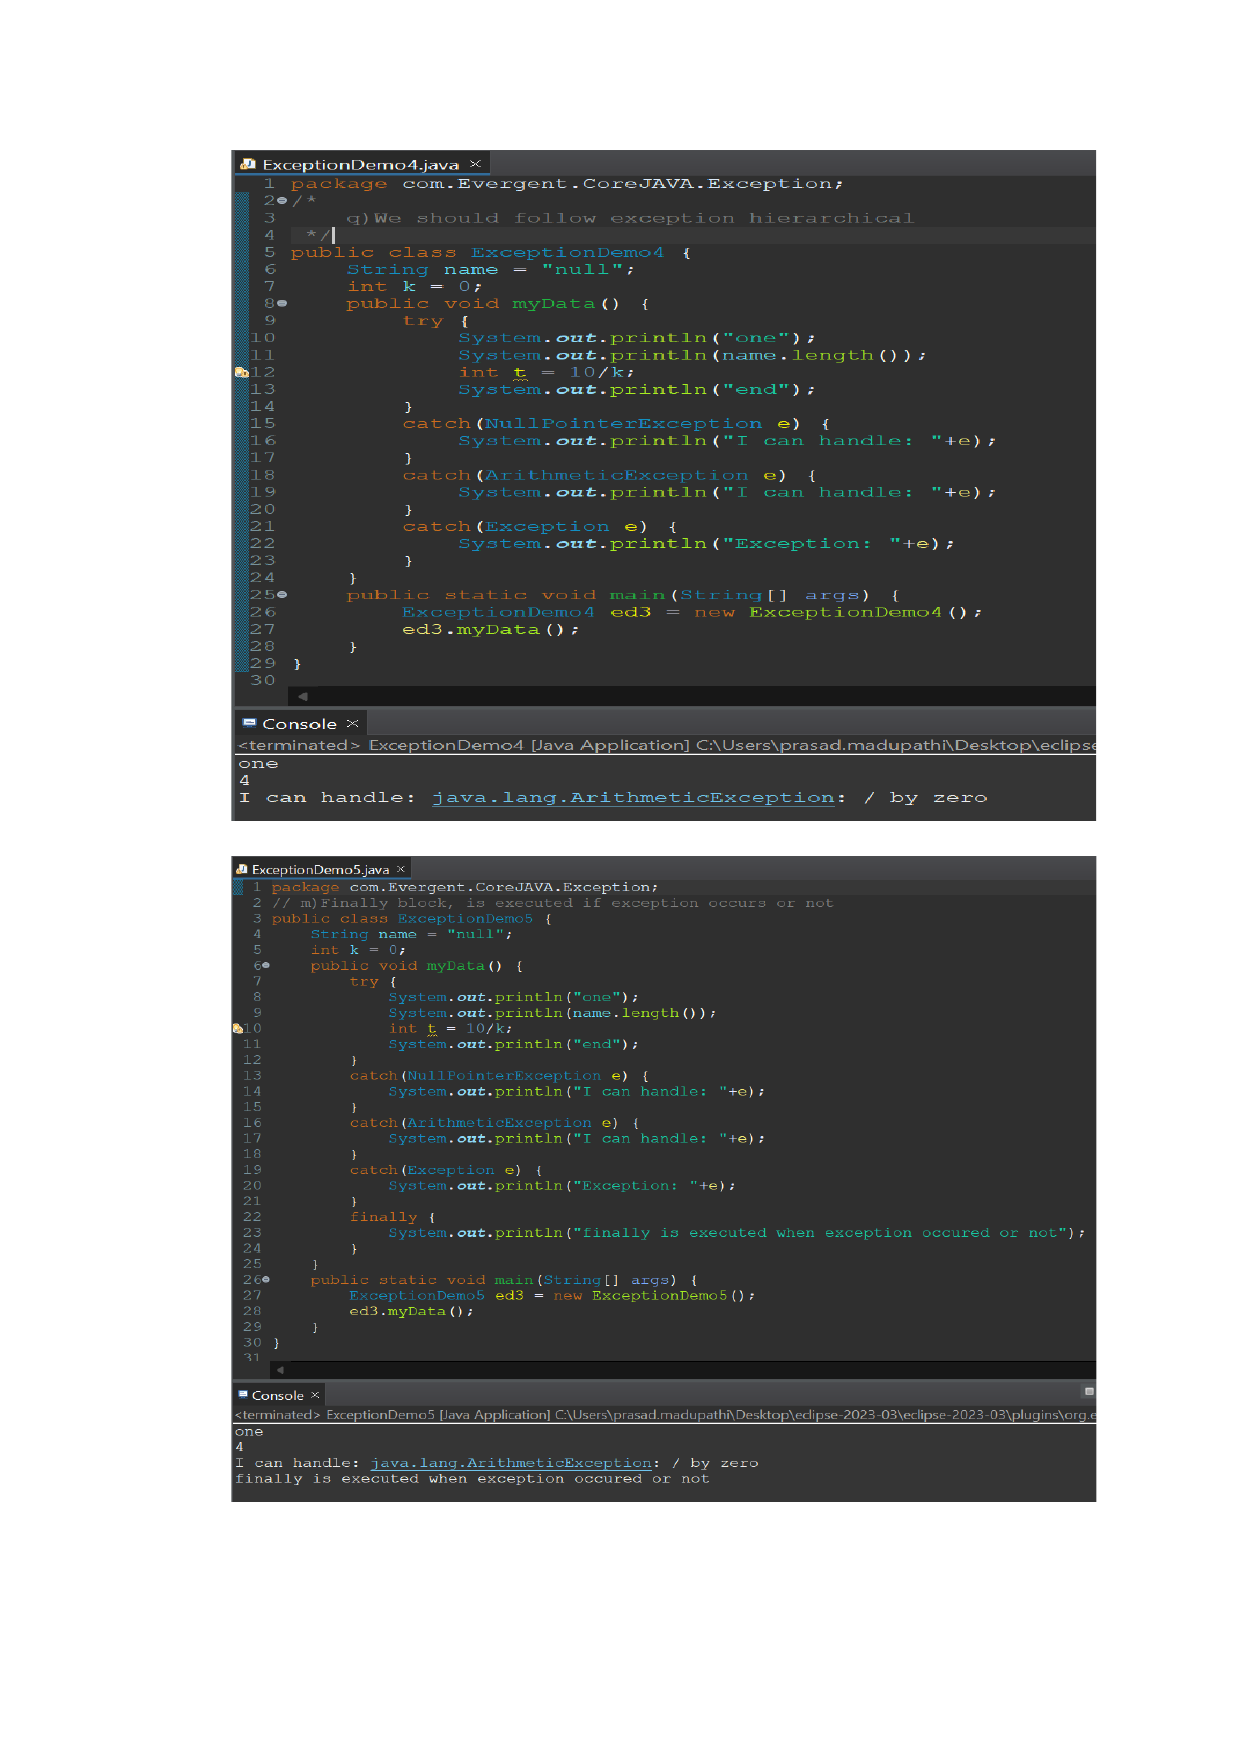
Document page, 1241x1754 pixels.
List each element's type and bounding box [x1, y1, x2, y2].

picture [231, 150, 1097, 821]
picture [231, 856, 1097, 1502]
